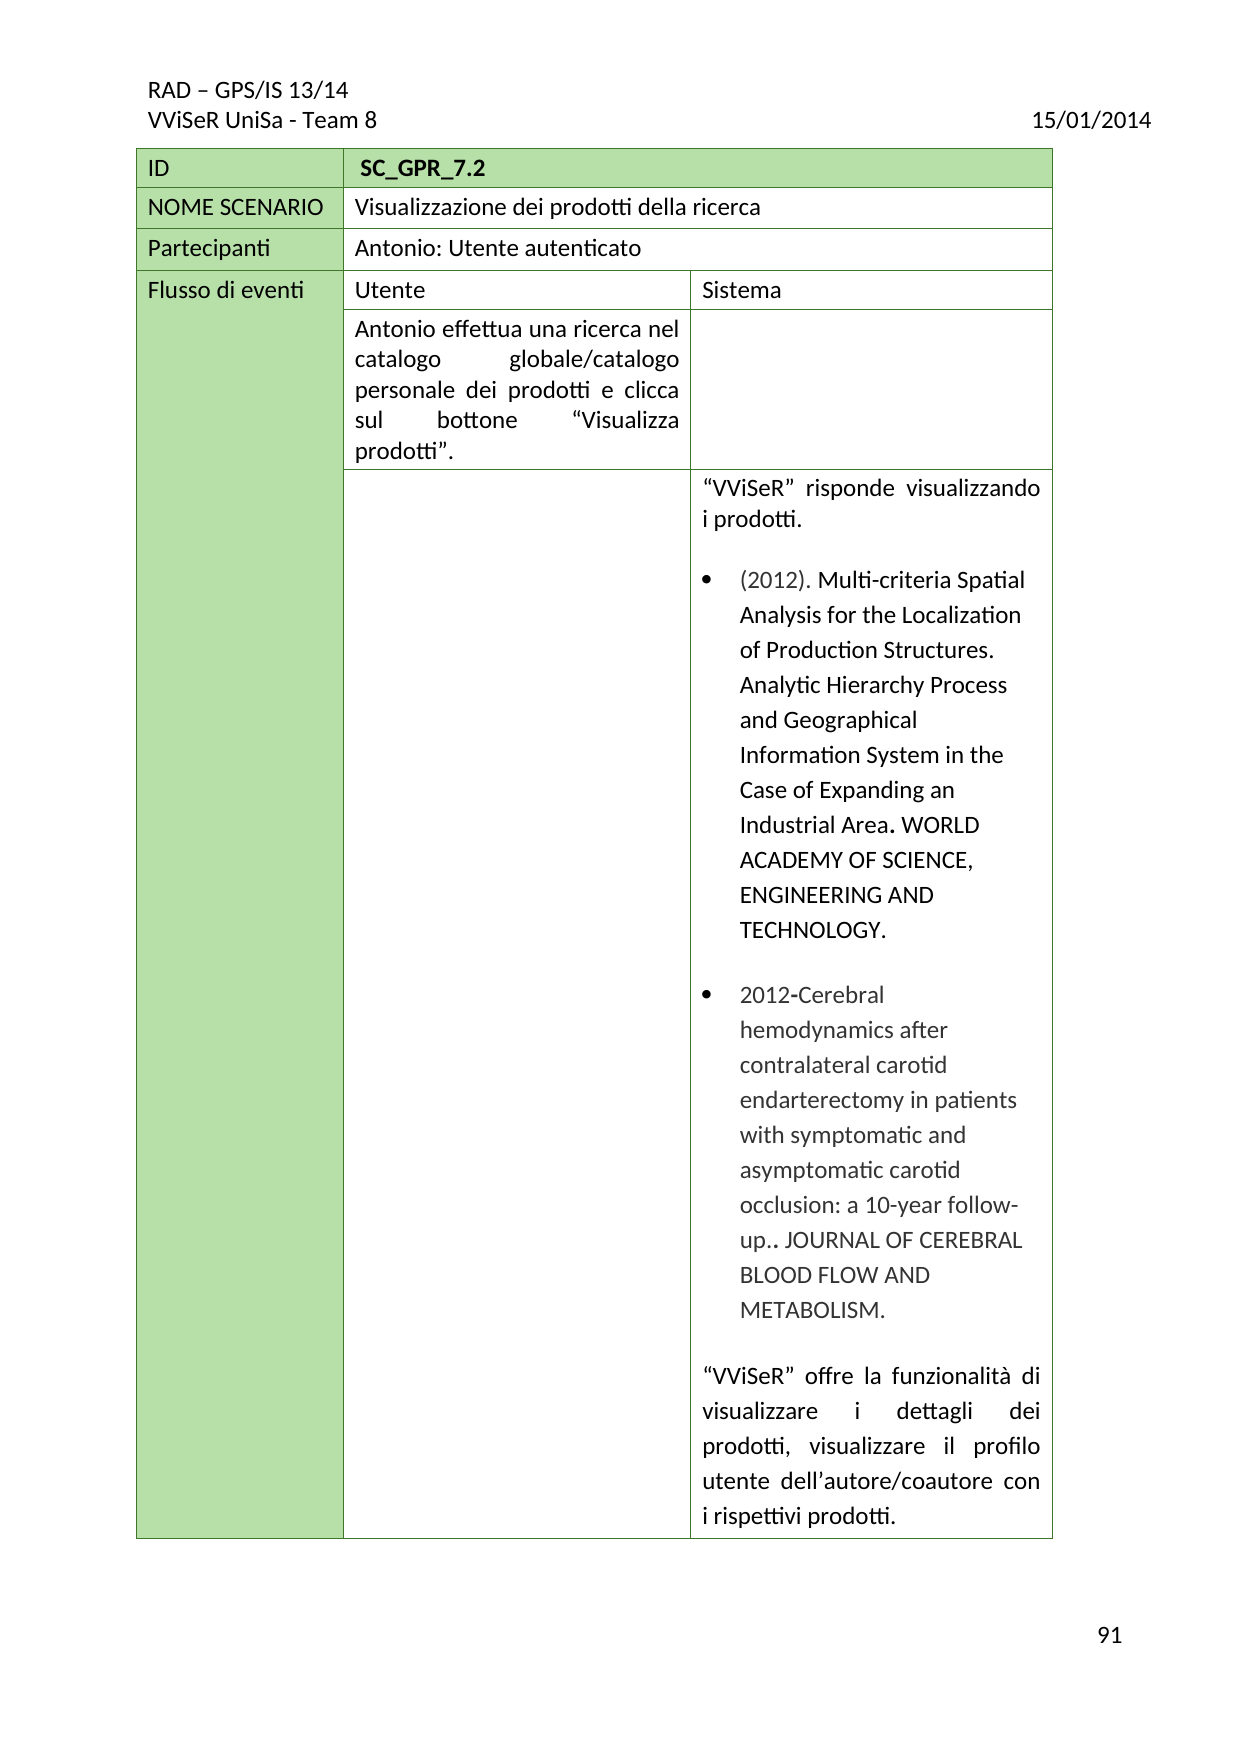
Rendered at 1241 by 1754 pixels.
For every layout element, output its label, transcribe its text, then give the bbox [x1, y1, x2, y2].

table_cell [691, 310, 1052, 468]
table_cell NOME SCENARIO [137, 188, 343, 228]
table_cell Antonio: Utente autenticato [344, 229, 1052, 270]
table_cell Antonio effettua una ricerca nel catalogo globale/catalogo personale dei prodotti e clicca sul bottone “Visualizza prodotti”. [344, 310, 690, 468]
table_cell Partecipanti [137, 229, 343, 270]
table_cell Visualizzazione dei prodotti della ricerca [344, 188, 1052, 228]
table_cell Flusso di eventi [137, 271, 343, 1538]
table_header ID [137, 149, 343, 187]
table_header SC_GPR_7.2 [344, 149, 1052, 187]
table_cell “VViSeR” risponde visualizzando i prodotti. (2012). Multi-criteria Spatial Analysis for the Localization of Production Structures. Analytic Hierarchy Process and Geographical Information System in the Case of Expanding an Industrial Area. WORLD ACADEMY OF SCIENCE, ENGINEERING AND TECHNOLOGY. 2012-Cerebral hemodynamics after contralateral carotid endarterectomy in patients with symptomatic and asymptomatic carotid occlusion: a 10-year follow-up.. JOURNAL OF CEREBRAL BLOOD FLOW AND METABOLISM. “VViSeR” offre la funzionalità di visualizzare i dettagli dei prodotti, visualizzare il profilo utente dell’autore/coautore con i rispettivi prodotti. [691, 470, 1052, 1538]
table_cell Sistema [691, 271, 1052, 309]
table_cell [344, 470, 690, 1538]
table_cell Utente [344, 271, 690, 309]
